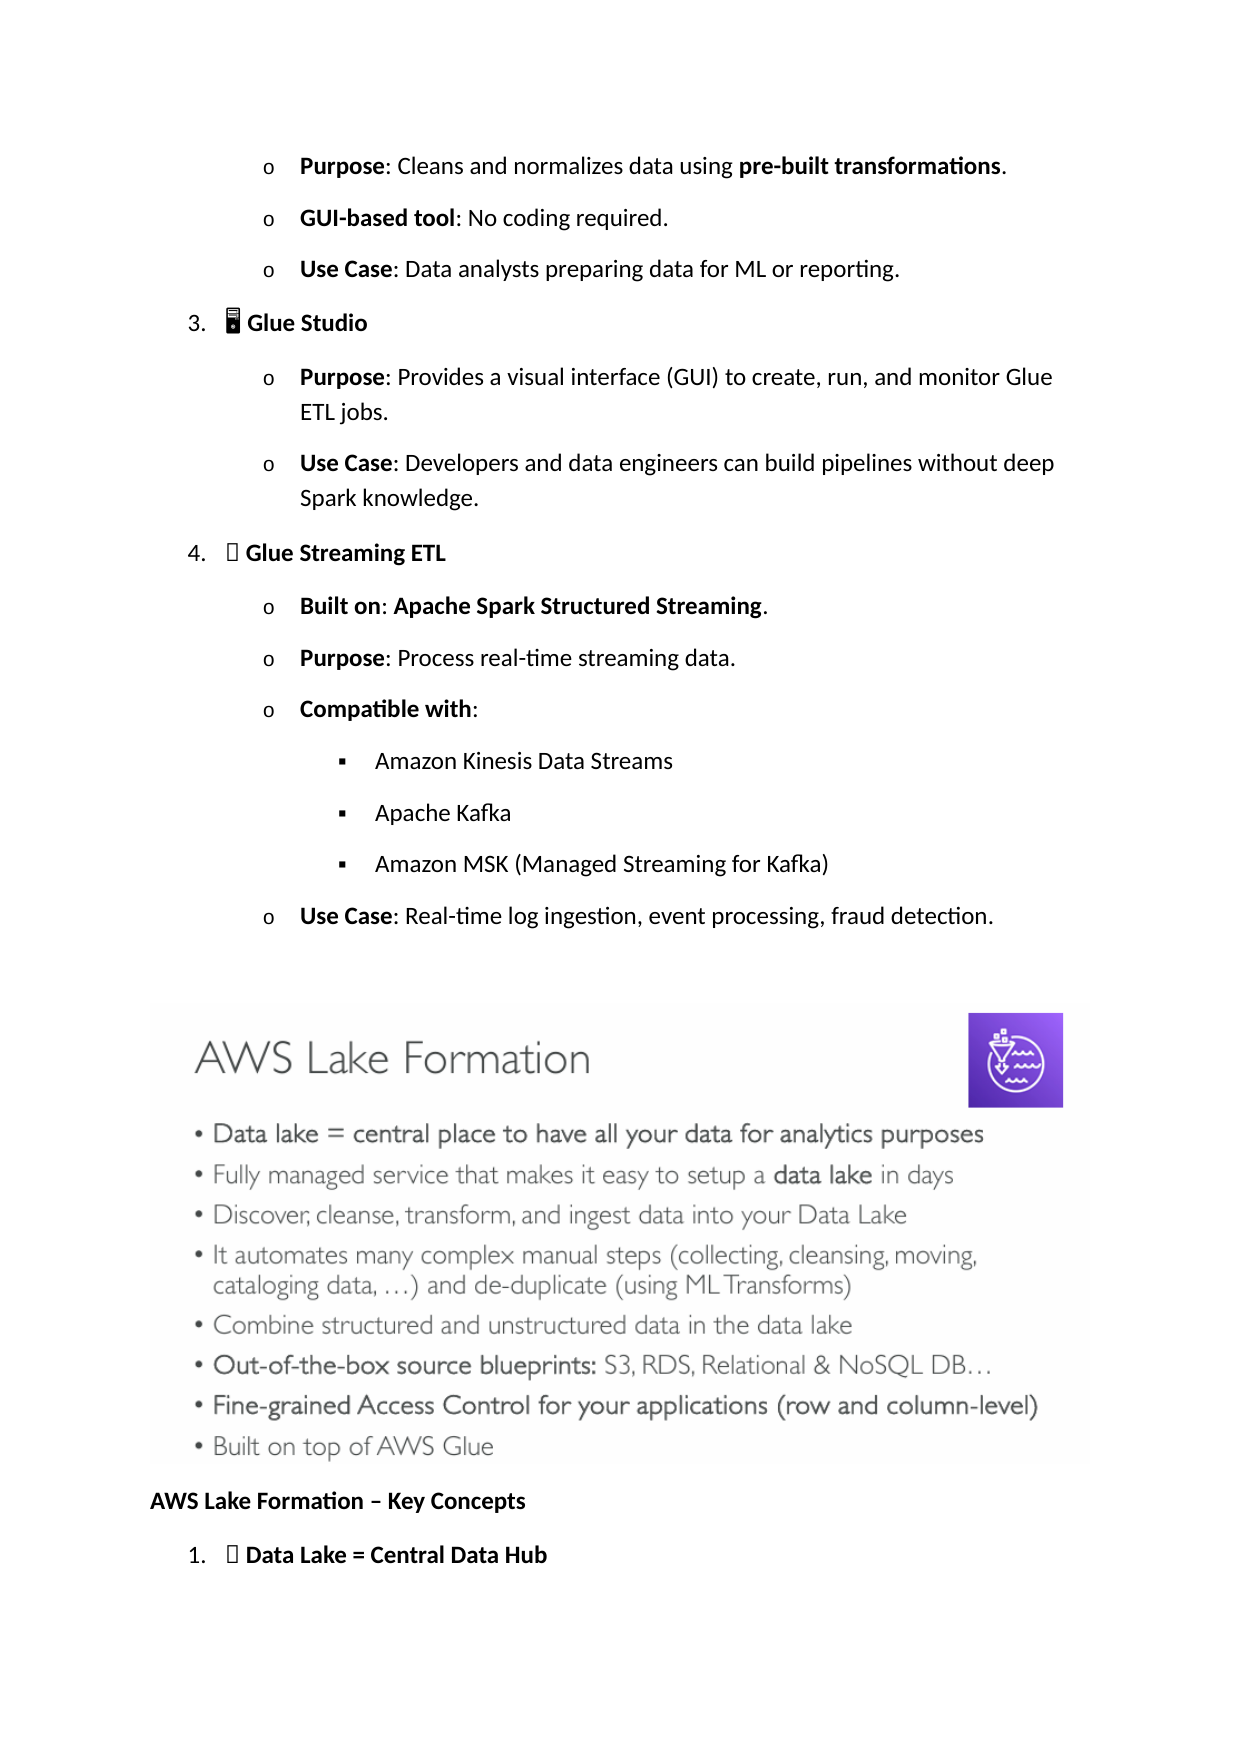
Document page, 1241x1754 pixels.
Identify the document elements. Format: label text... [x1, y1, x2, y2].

list Use Case: Real-time log ingestion, event processing, fraud detection. [262, 900, 1090, 931]
list Purpose: Provides a visual interface (GUI) to create, run, and monitor Glue ETL jobs. [262, 361, 1090, 426]
list GUI-based tool: No coding required. [262, 202, 1090, 232]
list Apache Kafka [337, 797, 1090, 827]
list 🖥️ Glue Studio [187, 305, 1090, 339]
list Use Case: Data analysts preparing data for ML or reporting. [262, 253, 1090, 284]
list Built on: Apache Spark Structured Streaming. [262, 590, 1090, 621]
list 🌊 Glue Streaming ETL [187, 534, 1090, 568]
list Compatible with: [262, 693, 1090, 724]
text AWS Lake Formation – Key Concepts [150, 1485, 1090, 1516]
list Amazon MSK (Managed Streaming for Kafka) [337, 848, 1090, 879]
list 📍 Data Lake = Central Data Hub [187, 1537, 1090, 1571]
list Amazon Kinesis Data Streams [337, 745, 1090, 776]
list Use Case: Developers and data engineers can build pipelines without deep Spark knowledge. [262, 447, 1090, 513]
list Purpose: Process real-time streaming data. [262, 642, 1090, 672]
list Purpose: Cleans and normalizes data using pre-built transformations. [262, 150, 1090, 181]
picture [150, 1003, 1091, 1464]
